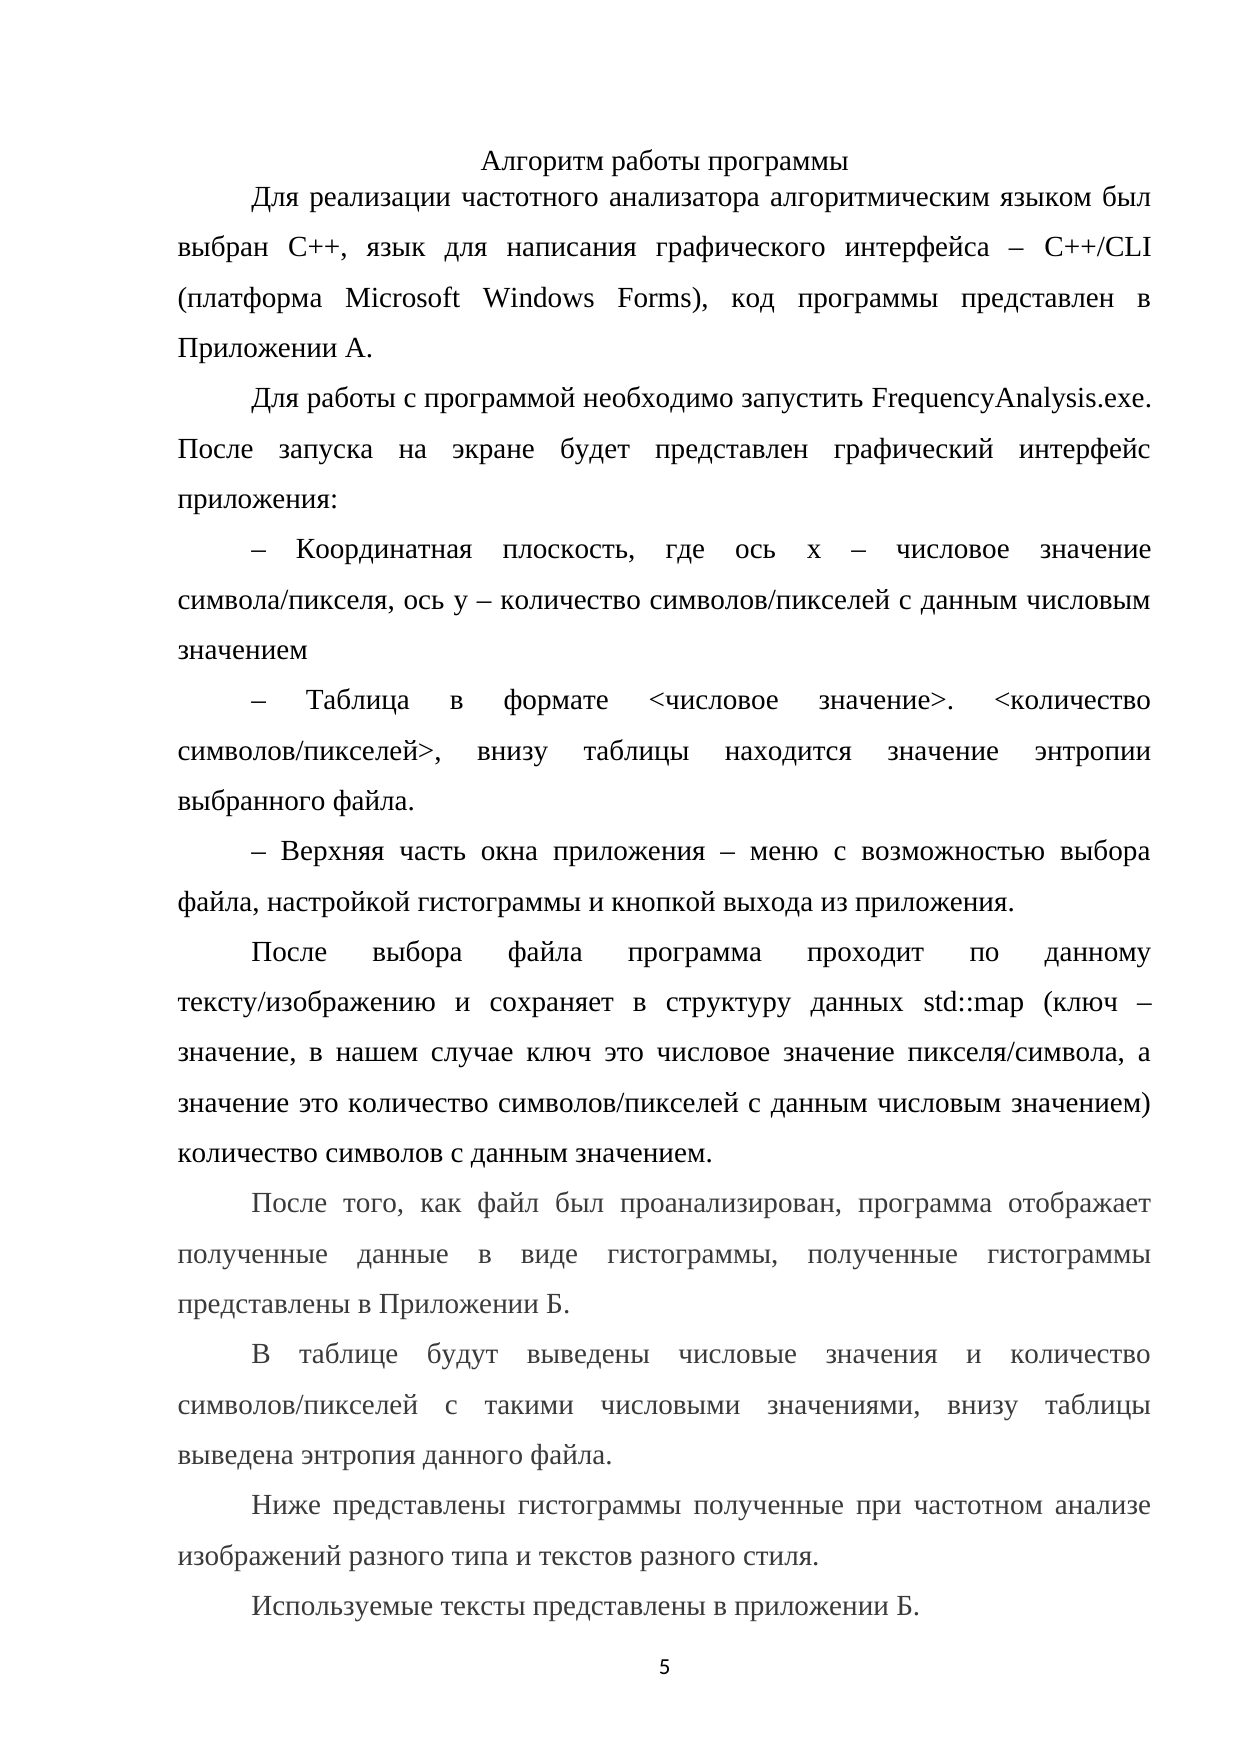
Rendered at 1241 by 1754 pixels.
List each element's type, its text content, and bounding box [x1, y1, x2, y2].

text Ниже представлены гистограммы полученные при частотном анализе изображений разного типа и текстов разного стиля. [177, 1487, 1152, 1571]
text После того, как файл был проанализирован, программа отображает полученные данные в виде гистограммы, полученные гистограммы представлены в Приложении Б. [177, 1186, 1152, 1320]
subtitle Алгоритм работы программы [177, 143, 1152, 177]
text – Координатная плоскость, где ось x – числовое значение символа/пикселя, ось y – количество символов/пикселей с данным числовым значением [177, 531, 1152, 666]
text Для реализации частотного анализатора алгоритмическим языком был выбран C++, язык для написания графического интерфейса – C++/CLI (платформа Microsoft Windows Forms), код программы представлен в Приложении А. [177, 179, 1152, 364]
text В таблице будут выведены числовые значения и количество символов/пикселей с такими числовыми значениями, внизу таблицы выведена энтропия данного файла. [177, 1336, 1152, 1471]
text Используемые тексты представлены в приложении Б. [177, 1588, 1152, 1622]
text Для работы с программой необходимо запустить FrequencyAnalysis.exe. После запуска на экране будет представлен графический интерфейс приложения: [177, 381, 1152, 515]
text – Верхняя часть окна приложения – меню с возможностью выбора файла, настройкой гистограммы и кнопкой выхода из приложения. [177, 833, 1152, 917]
text – Таблица в формате <числовое значение>. <количество символов/пикселей>, внизу таблицы находится значение энтропии выбранного файла. [177, 682, 1152, 817]
text После выбора файла программа проходит по данному тексту/изображению и сохраняет в структуру данных std::map (ключ – значение, в нашем случае ключ это числовое значение пикселя/символа, а значение это количество символов/пикселей с данным числовым значением) количество символов с данным значением. [177, 934, 1152, 1169]
